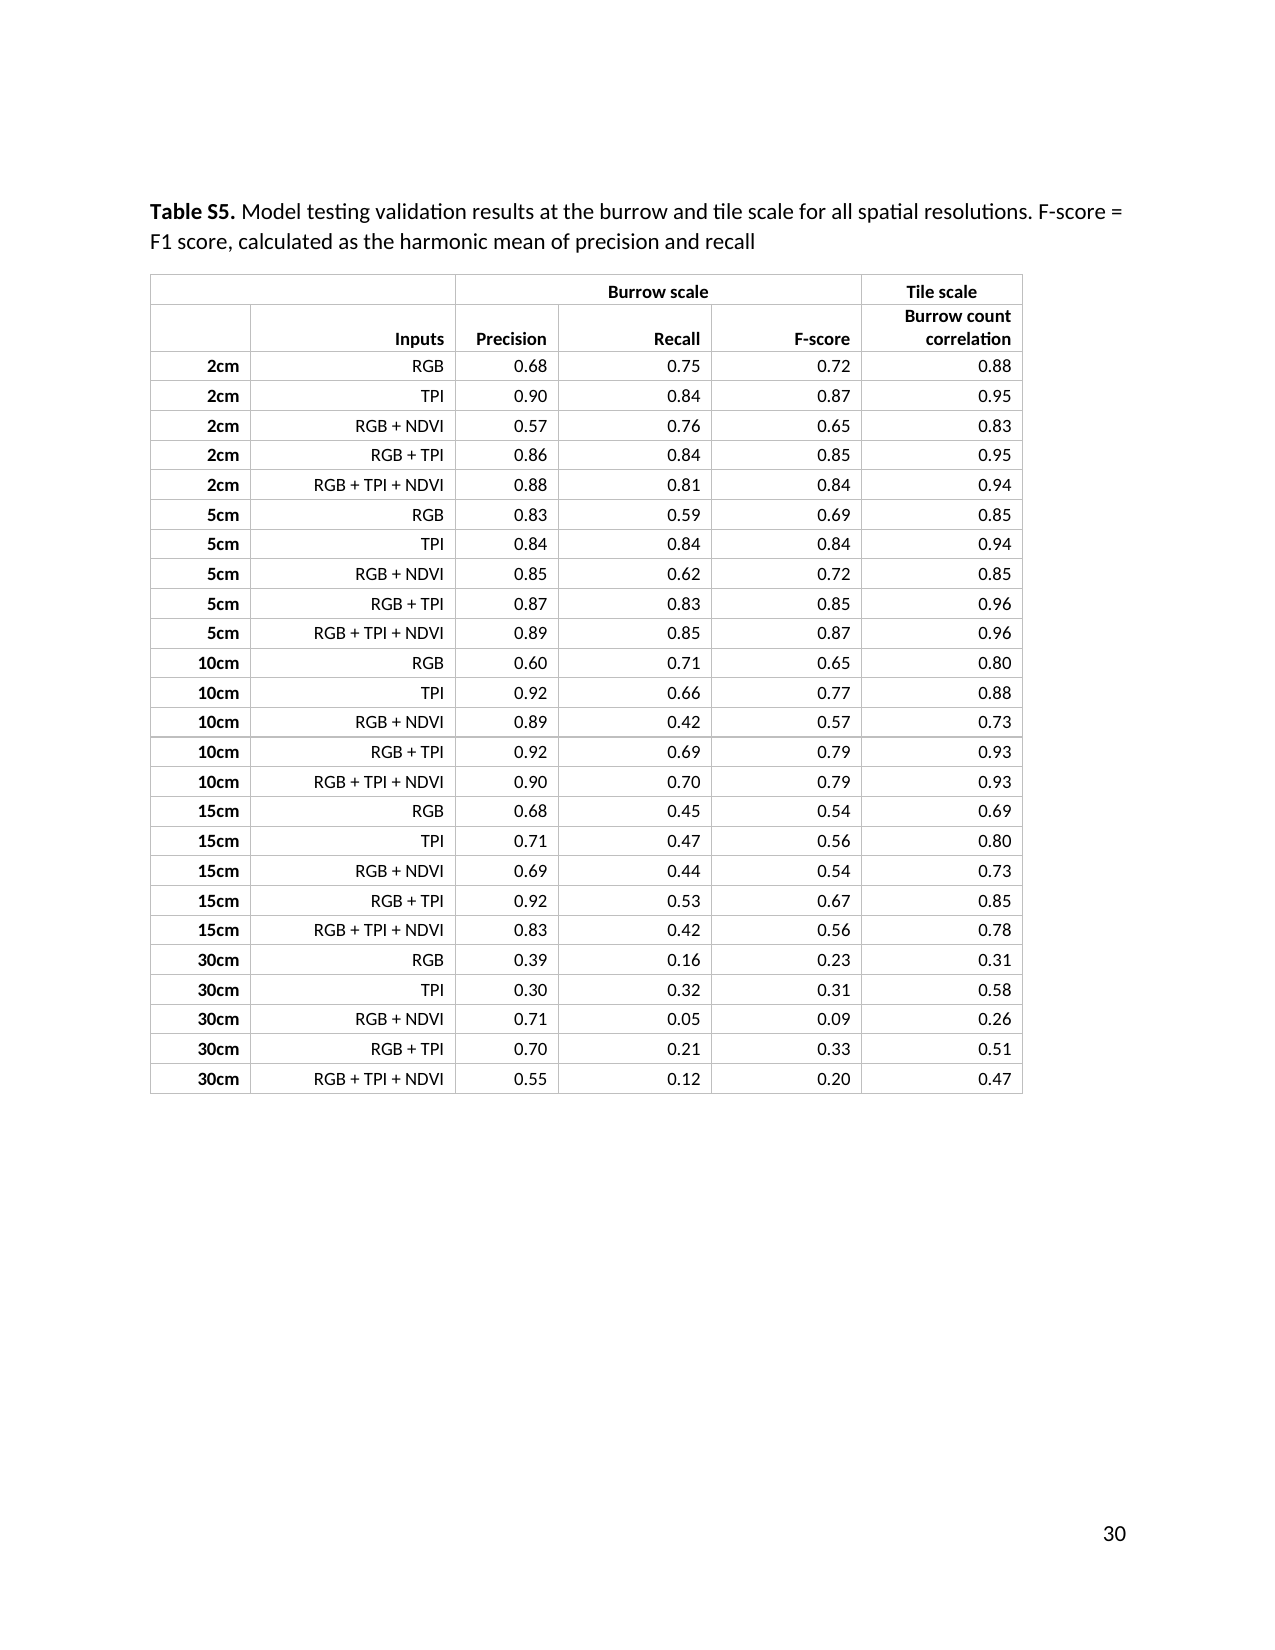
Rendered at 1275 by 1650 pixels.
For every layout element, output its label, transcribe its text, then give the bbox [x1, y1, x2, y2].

table_cell 0.69 [456, 856, 558, 885]
text Table S5. Model testing validation results at the burrow and tile scale for all spatial resolutions. F-score = F1 score, calculated as the harmonic mean of precision and recall [150, 197, 1125, 255]
table_cell 0.66 [559, 678, 711, 707]
table_cell 30cm [151, 975, 250, 1004]
table_cell RGB + NDVI [251, 708, 455, 736]
table_cell 0.47 [862, 1064, 1022, 1093]
table_cell 0.79 [712, 767, 861, 796]
table_cell RGB + TPI [251, 589, 455, 618]
table_cell 0.88 [456, 470, 558, 499]
table_cell 15cm [151, 856, 250, 885]
table_cell 30cm [151, 945, 250, 974]
table_cell RGB [251, 797, 455, 826]
table_cell 15cm [151, 886, 250, 914]
table_cell 0.90 [456, 381, 558, 410]
table_cell 5cm [151, 589, 250, 618]
table_cell 0.16 [559, 945, 711, 974]
table_cell 5cm [151, 619, 250, 647]
table_cell 10cm [151, 678, 250, 707]
table_cell [151, 305, 250, 351]
table_cell 10cm [151, 649, 250, 677]
table_cell 0.84 [712, 530, 861, 558]
table_cell 0.71 [559, 649, 711, 677]
table_header [151, 275, 455, 304]
table_cell 0.85 [712, 589, 861, 618]
table_cell 0.93 [862, 738, 1022, 766]
table_cell 0.39 [456, 945, 558, 974]
table_cell 2cm [151, 470, 250, 499]
table_cell 0.68 [456, 352, 558, 380]
table_cell 0.83 [456, 500, 558, 529]
table_cell 0.47 [559, 827, 711, 855]
table_cell 5cm [151, 559, 250, 588]
table_cell 0.70 [456, 1034, 558, 1063]
table_cell 30cm [151, 1005, 250, 1033]
table_cell 0.20 [712, 1064, 861, 1093]
table_cell 0.77 [712, 678, 861, 707]
table_cell 0.84 [559, 441, 711, 469]
table_cell RGB [251, 352, 455, 380]
table_cell 0.32 [559, 975, 711, 1004]
table_cell TPI [251, 530, 455, 558]
table_cell 2cm [151, 411, 250, 439]
table_cell 0.80 [862, 649, 1022, 677]
table_header Burrow scale [456, 275, 861, 304]
table_cell 0.65 [712, 649, 861, 677]
table_cell RGB + TPI [251, 886, 455, 914]
table_cell F-score [712, 305, 861, 351]
table_cell 0.87 [712, 381, 861, 410]
table_cell RGB + NDVI [251, 856, 455, 885]
table_cell 0.87 [456, 589, 558, 618]
table_cell Recall [559, 305, 711, 351]
table_cell 0.83 [456, 916, 558, 944]
table_cell TPI [251, 381, 455, 410]
table_cell 0.94 [862, 530, 1022, 558]
table_cell 0.89 [456, 708, 558, 736]
table_cell 5cm [151, 530, 250, 558]
table_cell 0.96 [862, 619, 1022, 647]
table_cell 0.42 [559, 708, 711, 736]
table_cell 0.54 [712, 797, 861, 826]
table_cell 0.57 [456, 411, 558, 439]
table_cell RGB + TPI + NDVI [251, 767, 455, 796]
table_cell 0.85 [862, 886, 1022, 914]
table_cell 0.56 [712, 916, 861, 944]
table_cell 0.65 [712, 411, 861, 439]
table_cell 0.31 [712, 975, 861, 1004]
table_cell RGB + NDVI [251, 411, 455, 439]
table_cell 0.84 [712, 470, 861, 499]
table_cell 0.72 [712, 352, 861, 380]
table_cell 0.80 [862, 827, 1022, 855]
table_cell Burrow count correlation [862, 305, 1022, 351]
table_cell 0.57 [712, 708, 861, 736]
table_cell 0.83 [559, 589, 711, 618]
table_cell 0.73 [862, 856, 1022, 885]
table_cell 0.86 [456, 441, 558, 469]
table_cell 0.85 [862, 559, 1022, 588]
table_cell RGB + TPI + NDVI [251, 619, 455, 647]
table_cell 0.96 [862, 589, 1022, 618]
table_header Tile scale [862, 275, 1022, 304]
table_cell 0.94 [862, 470, 1022, 499]
table_cell 5cm [151, 500, 250, 529]
table_cell 0.21 [559, 1034, 711, 1063]
table_cell TPI [251, 827, 455, 855]
table_cell RGB + TPI + NDVI [251, 470, 455, 499]
table_cell 0.73 [862, 708, 1022, 736]
table_cell 0.62 [559, 559, 711, 588]
table_cell 0.67 [712, 886, 861, 914]
table_cell RGB + TPI [251, 1034, 455, 1063]
table_cell 0.59 [559, 500, 711, 529]
table_cell 0.58 [862, 975, 1022, 1004]
table_cell 0.75 [559, 352, 711, 380]
table_cell 0.92 [456, 738, 558, 766]
table_cell RGB + TPI [251, 441, 455, 469]
table_cell 0.84 [559, 530, 711, 558]
table_cell 0.69 [559, 738, 711, 766]
table_cell 0.68 [456, 797, 558, 826]
table_cell 0.85 [712, 441, 861, 469]
table_cell RGB + TPI + NDVI [251, 916, 455, 944]
table_cell 0.54 [712, 856, 861, 885]
table_cell 0.85 [559, 619, 711, 647]
table_cell 0.89 [456, 619, 558, 647]
table_cell 0.69 [862, 797, 1022, 826]
table_cell 0.45 [559, 797, 711, 826]
table_cell 0.31 [862, 945, 1022, 974]
table_cell 0.60 [456, 649, 558, 677]
table_cell 0.78 [862, 916, 1022, 944]
table_cell 0.53 [559, 886, 711, 914]
table_cell RGB + TPI [251, 738, 455, 766]
table_cell 0.84 [456, 530, 558, 558]
table_cell 0.92 [456, 886, 558, 914]
table_cell 0.56 [712, 827, 861, 855]
table_cell 2cm [151, 352, 250, 380]
table_cell RGB + TPI + NDVI [251, 1064, 455, 1093]
table_cell 0.90 [456, 767, 558, 796]
table_cell 0.88 [862, 352, 1022, 380]
table_cell 10cm [151, 738, 250, 766]
table_cell Inputs [251, 305, 455, 351]
table_cell 0.42 [559, 916, 711, 944]
table_cell RGB [251, 500, 455, 529]
table_cell 0.70 [559, 767, 711, 796]
table_cell 2cm [151, 441, 250, 469]
table_cell RGB + NDVI [251, 559, 455, 588]
table_cell 15cm [151, 827, 250, 855]
table_cell Precision [456, 305, 558, 351]
table_cell 0.71 [456, 1005, 558, 1033]
table_cell 0.81 [559, 470, 711, 499]
table_cell 0.84 [559, 381, 711, 410]
table_cell RGB + NDVI [251, 1005, 455, 1033]
table_cell 0.51 [862, 1034, 1022, 1063]
table_cell RGB [251, 649, 455, 677]
table_cell 0.26 [862, 1005, 1022, 1033]
table_cell 0.93 [862, 767, 1022, 796]
table_cell 30cm [151, 1034, 250, 1063]
table_cell 0.72 [712, 559, 861, 588]
table_cell 2cm [151, 381, 250, 410]
table_cell 0.76 [559, 411, 711, 439]
table_cell 0.30 [456, 975, 558, 1004]
table_cell 0.88 [862, 678, 1022, 707]
table_cell 0.69 [712, 500, 861, 529]
table_cell TPI [251, 678, 455, 707]
table_cell 0.33 [712, 1034, 861, 1063]
table_cell 0.85 [456, 559, 558, 588]
table_cell 15cm [151, 916, 250, 944]
table_cell 10cm [151, 708, 250, 736]
table_cell 30cm [151, 1064, 250, 1093]
table_cell 0.83 [862, 411, 1022, 439]
table_cell 0.23 [712, 945, 861, 974]
table_cell 0.87 [712, 619, 861, 647]
table_cell 0.79 [712, 738, 861, 766]
table_cell 0.09 [712, 1005, 861, 1033]
table_cell TPI [251, 975, 455, 1004]
table_cell 15cm [151, 797, 250, 826]
table_cell 0.92 [456, 678, 558, 707]
table_cell 0.05 [559, 1005, 711, 1033]
table_cell RGB [251, 945, 455, 974]
table_cell 0.55 [456, 1064, 558, 1093]
table_cell 0.44 [559, 856, 711, 885]
table_cell 0.12 [559, 1064, 711, 1093]
table_cell 0.85 [862, 500, 1022, 529]
table_cell 10cm [151, 767, 250, 796]
table_cell 0.71 [456, 827, 558, 855]
table_cell 0.95 [862, 441, 1022, 469]
table_cell 0.95 [862, 381, 1022, 410]
